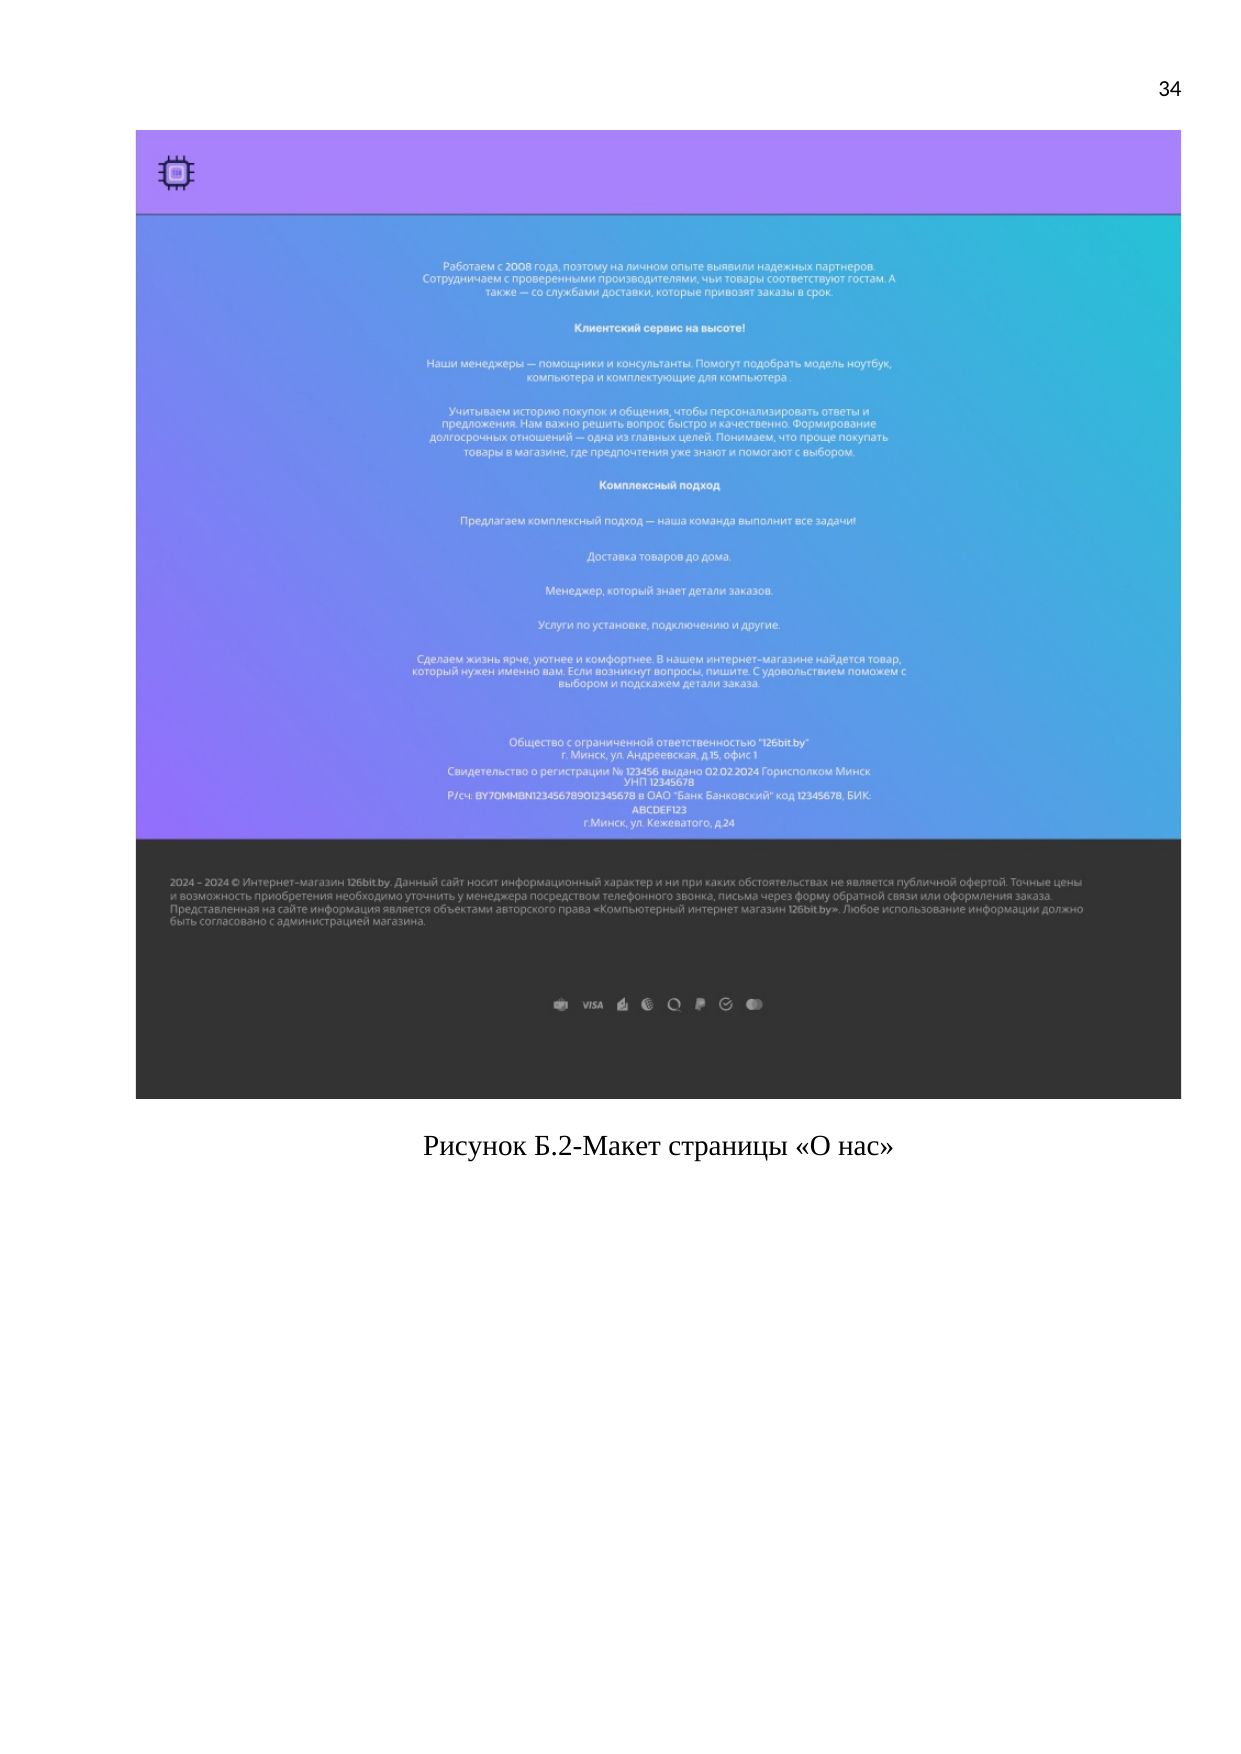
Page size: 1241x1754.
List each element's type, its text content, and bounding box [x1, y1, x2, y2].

picture [135, 130, 1182, 1099]
text Рисунок Б.2-Макет страницы «О нас» [136, 1128, 1181, 1162]
